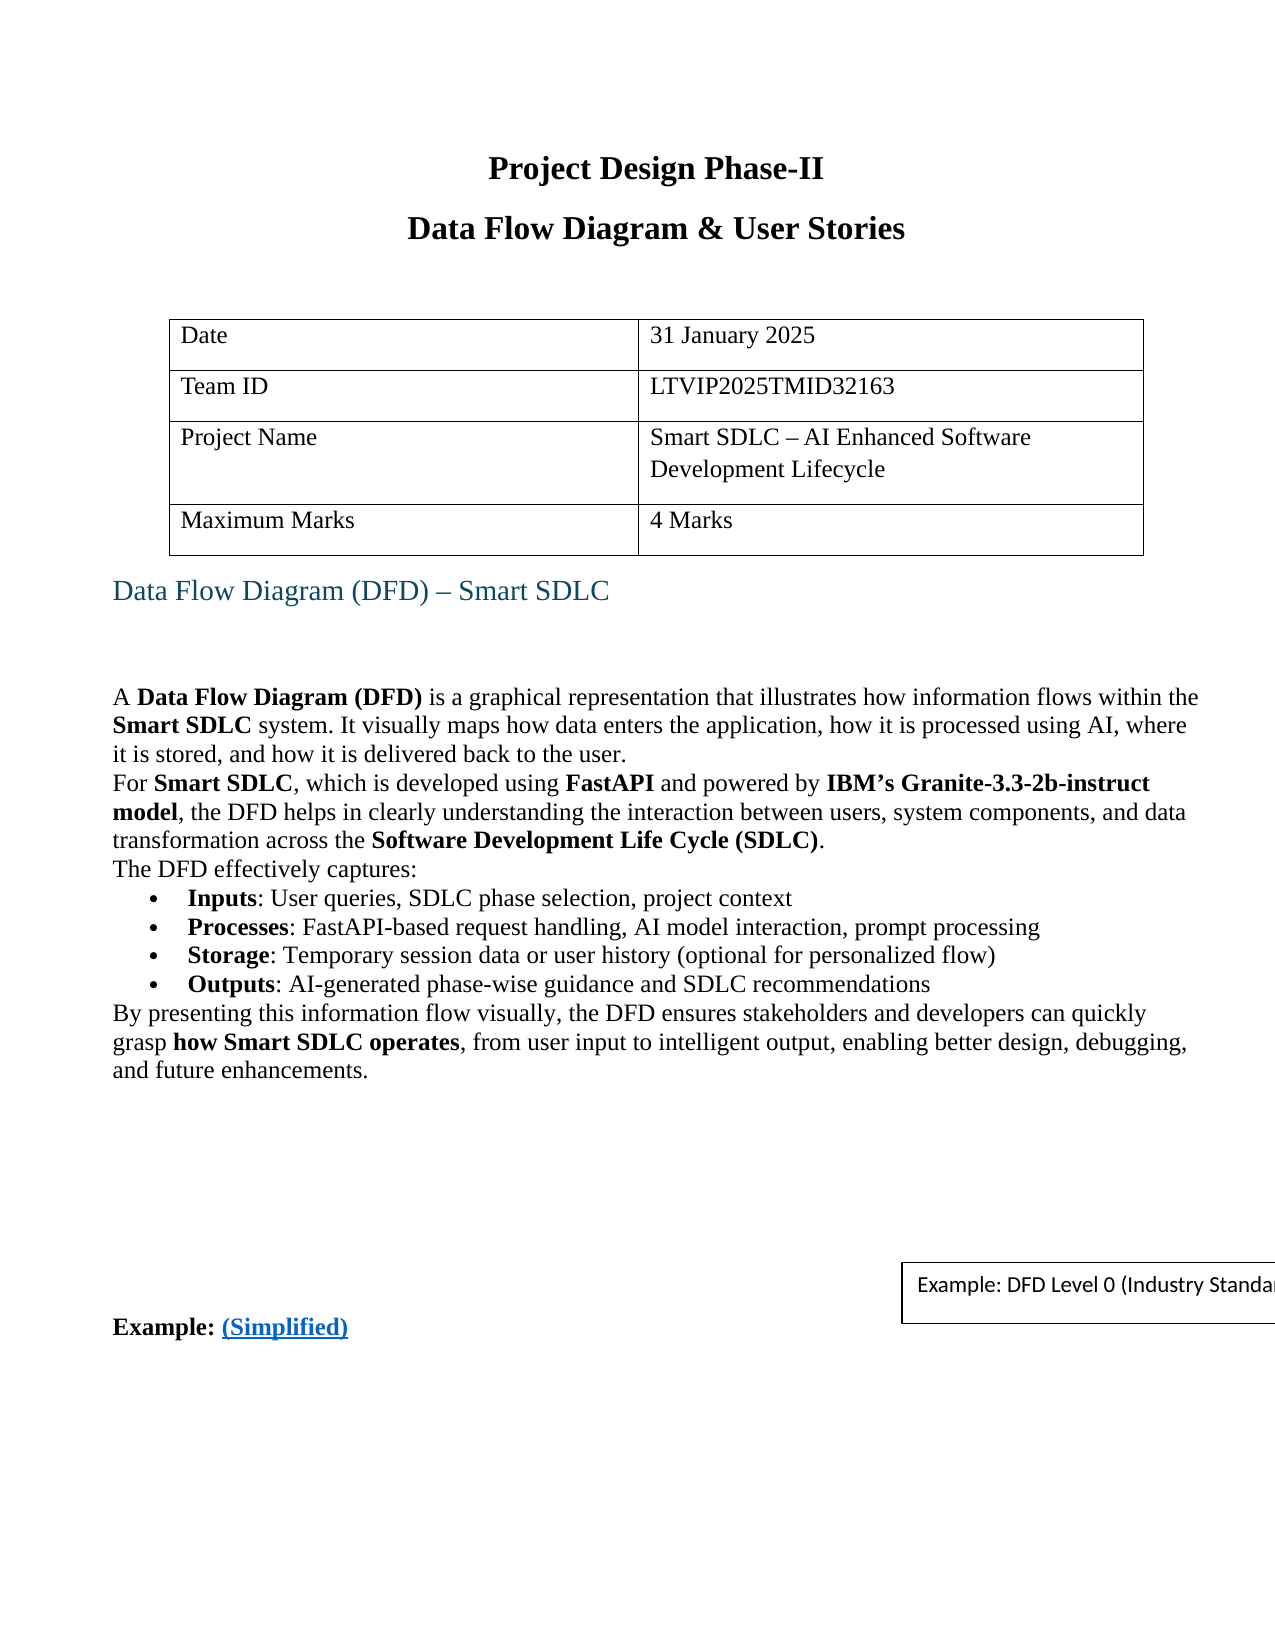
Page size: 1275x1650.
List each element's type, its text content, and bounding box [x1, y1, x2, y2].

table_cell 4 Marks [639, 505, 1143, 555]
text A Data Flow Diagram (DFD) is a graphical representation that illustrates how information flows within the Smart SDLC system. It visually maps how data enters the application, how it is processed using AI, where it is stored, and how it is delivered back to the user. [112, 682, 1200, 768]
text Project Design Phase-II [112, 148, 1200, 186]
list Outputs: AI-generated phase-wise guidance and SDLC recommendations [150, 969, 1200, 998]
table_header Date [170, 320, 638, 370]
list Storage: Temporary session data or user history (optional for personalized flow) [150, 941, 1200, 969]
list Inputs: User queries, SDLC phase selection, project context [150, 883, 1200, 912]
text Data Flow Diagram & User Stories [112, 209, 1200, 247]
table_cell LTVIP2025TMID32163 [639, 371, 1143, 421]
table_header 31 January 2025 [639, 320, 1143, 370]
text By presenting this information flow visually, the DFD ensures stakeholders and developers can quickly grasp how Smart SDLC operates, from user input to intelligent output, enabling better design, debugging, and future enhancements. [112, 998, 1200, 1084]
table_cell Maximum Marks [170, 505, 638, 555]
table_cell Project Name [170, 422, 638, 504]
text For Smart SDLC, which is developed using FastAPI and powered by IBM’s Granite-3.3-2b-instruct model, the DFD helps in clearly understanding the interaction between users, system components, and data transformation across the Software Development Life Cycle (SDLC). [112, 768, 1200, 854]
text The DFD effectively captures: [112, 854, 1200, 883]
subtitle Data Flow Diagram (DFD) – Smart SDLC [112, 573, 1200, 606]
list Processes: FastAPI-based request handling, AI model interaction, prompt processing [150, 912, 1200, 941]
text Example: (Simplified) [112, 1312, 1200, 1341]
table_cell Smart SDLC – AI Enhanced Software Development Lifecycle [639, 422, 1143, 504]
table_cell Team ID [170, 371, 638, 421]
